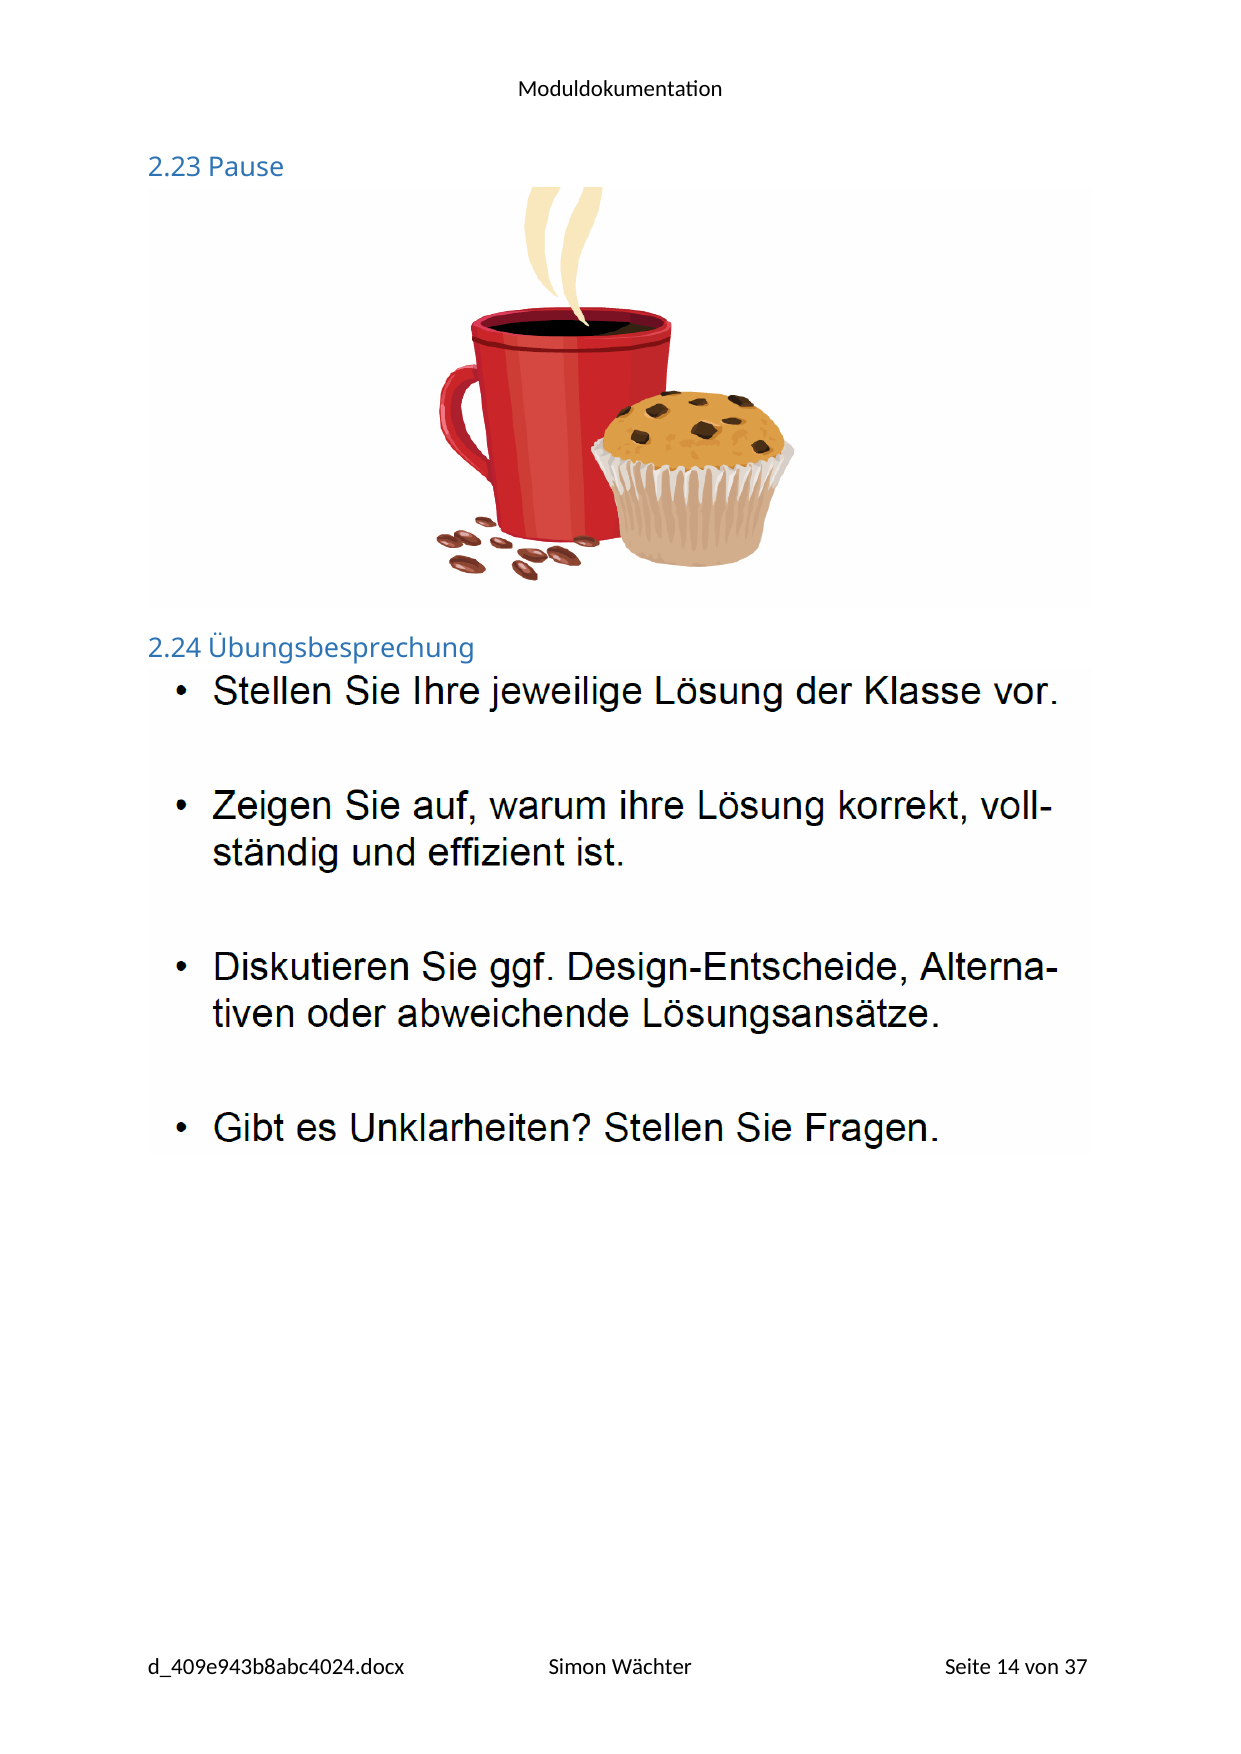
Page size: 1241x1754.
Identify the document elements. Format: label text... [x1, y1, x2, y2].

subtitle Pause [148, 148, 1093, 184]
subtitle Übungsbesprechung [148, 628, 1093, 665]
picture [147, 668, 1093, 1155]
picture [147, 187, 1093, 610]
